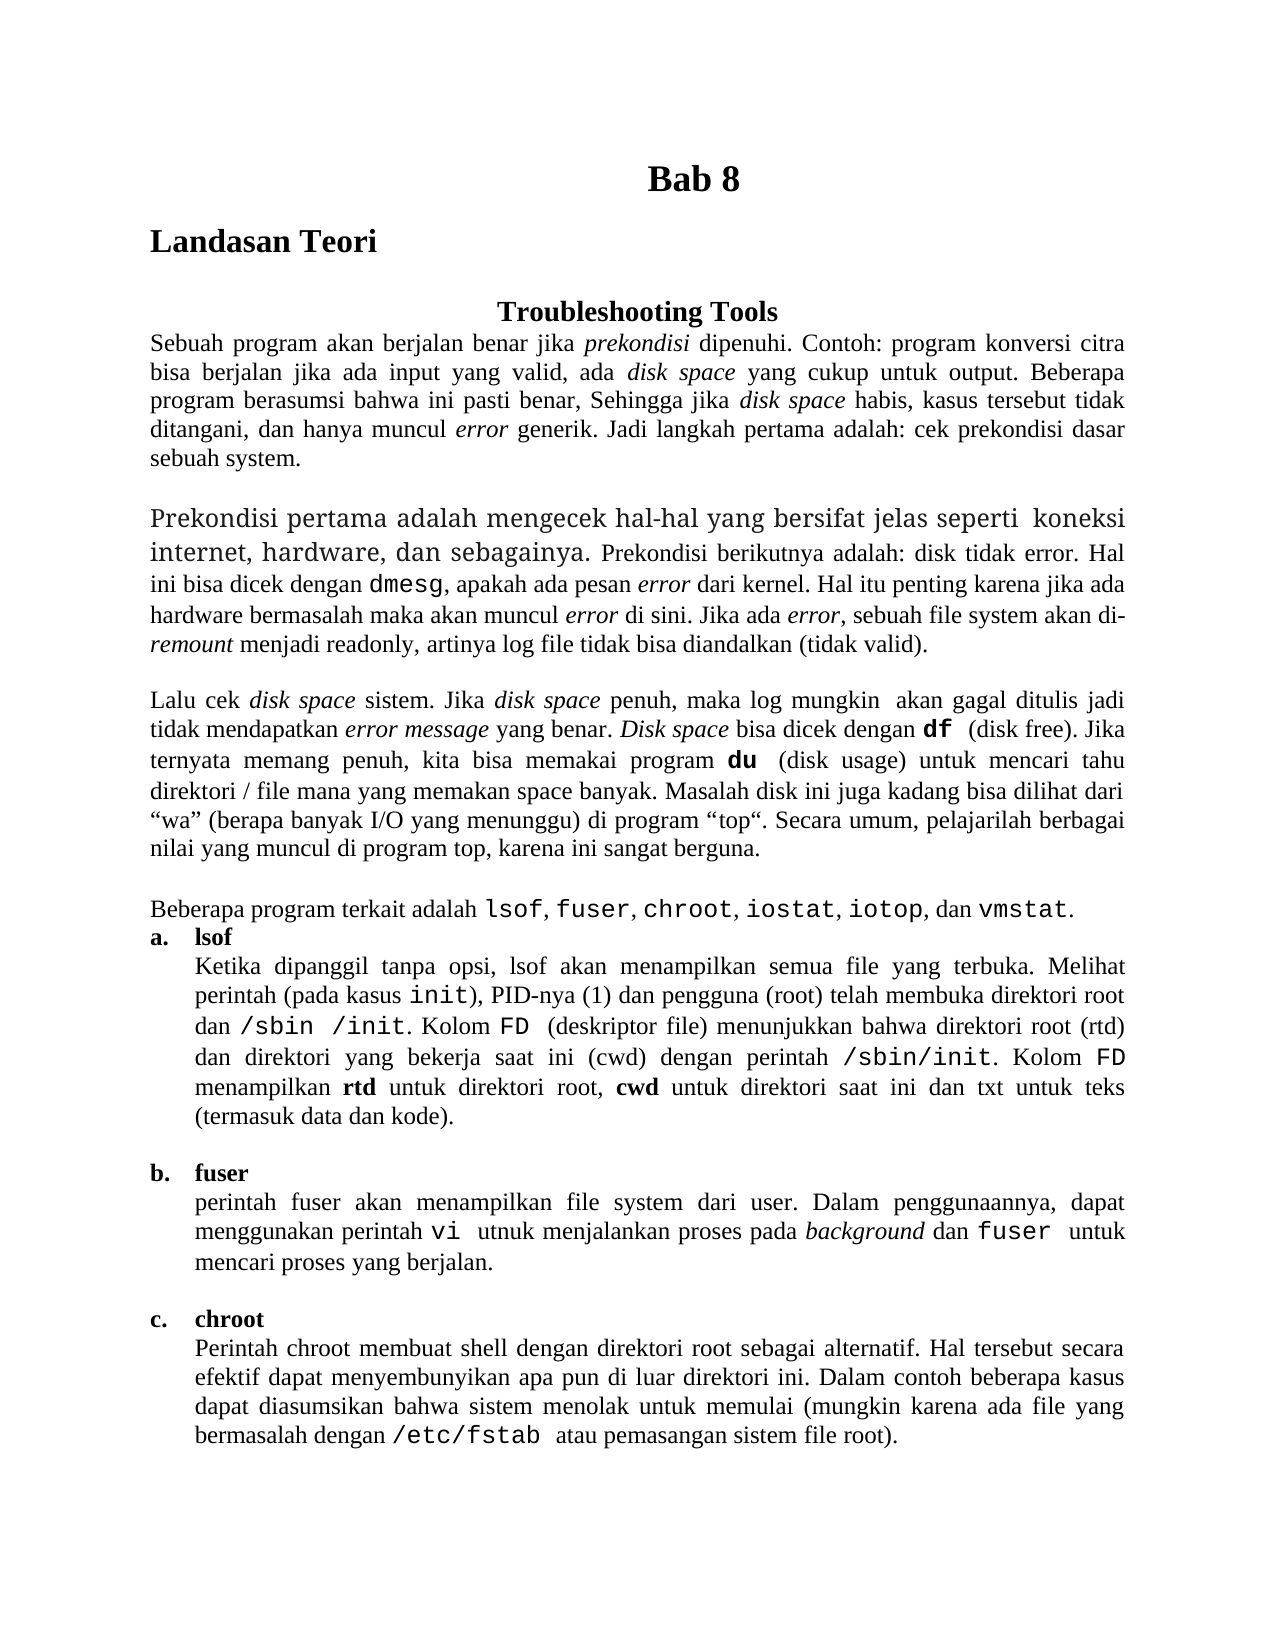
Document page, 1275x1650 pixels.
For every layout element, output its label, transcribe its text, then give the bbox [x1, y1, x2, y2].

text Perintah chroot membuat shell dengan direktori root sebagai alternatif. Hal tersebut secara efektif dapat menyembunyikan apa pun di luar direktori ini. Dalam contoh beberapa kasus dapat diasumsikan bahwa sistem menolak untuk memulai (mungkin karena ada file yang bermasalah dengan /etc/fstab atau pemasangan sistem file root). [194, 1333, 1126, 1451]
text Landasan Teori [150, 222, 1221, 260]
list chroot [150, 1305, 1221, 1333]
text perintah fuser akan menampilkan file system dari user. Dalam penggunaannya, dapat menggunakan perintah vi utnuk menjalankan proses pada background dan fuser untuk mencari proses yang berjalan. [194, 1187, 1125, 1276]
text Ketika dipanggil tanpa opsi, lsof akan menampilkan semua file yang terbuka. Melihat perintah (pada kasus init), PID-nya (1) dan pengguna (root) telah membuka direktori root dan /sbin /init. Kolom FD (deskriptor file) menunjukkan bahwa direktori root (rtd) dan direktori yang bekerja saat ini (cwd) dengan perintah /sbin/init. Kolom FD menampilkan rtd untuk direktori root, cwd untuk direktori saat ini dan txt untuk teks (termasuk data dan kode). [194, 951, 1126, 1130]
text Prekondisi pertama adalah mengecek hal-hal yang bersifat jelas seperti koneksi internet, hardware, dan sebagainya. Prekondisi berikutnya adalah: disk tidak error. Hal ini bisa dicek dengan dmesg, apakah ada pesan error dari kernel. Hal itu penting karena jika ada hardware bermasalah maka akan muncul error di sini. Jika ada error, sebuah file system akan di- remount menjadi readonly, artinya log file tidak bisa diandalkan (tidak valid). [150, 501, 1126, 657]
list lsof [150, 923, 1221, 951]
text Beberapa program terkait adalah lsof, fuser, chroot, iostat, iotop, dan vmstat. [150, 893, 1221, 923]
text Sebuah program akan berjalan benar jika prekondisi dipenuhi. Contoh: program konversi citra bisa berjalan jika ada input yang valid, ada disk space yang cukup untuk output. Beberapa program berasumsi bahwa ini pasti benar, Sehingga jika disk space habis, kasus tersebut tidak ditangani, dan hanya muncul error generik. Jadi langkah pertama adalah: cek prekondisi dasar sebuah system. [150, 328, 1125, 472]
text Troubleshooting Tools [497, 295, 1221, 328]
list fuser [150, 1159, 1221, 1187]
subtitle Bab 8 [167, 156, 1221, 199]
text Lalu cek disk space sistem. Jika disk space penuh, maka log mungkin akan gagal ditulis jadi tidak mendapatkan error message yang benar. Disk space bisa dicek dengan df (disk free). Jika ternyata memang penuh, kita bisa memakai program du (disk usage) untuk mencari tahu direktori / file mana yang memakan space banyak. Masalah disk ini juga kadang bisa dilihat dari “wa” (berapa banyak I/O yang menunggu) di program “top“. Secara umum, pelajarilah berbagai nilai yang muncul di program top, karena ini sangat berguna. [150, 686, 1126, 862]
